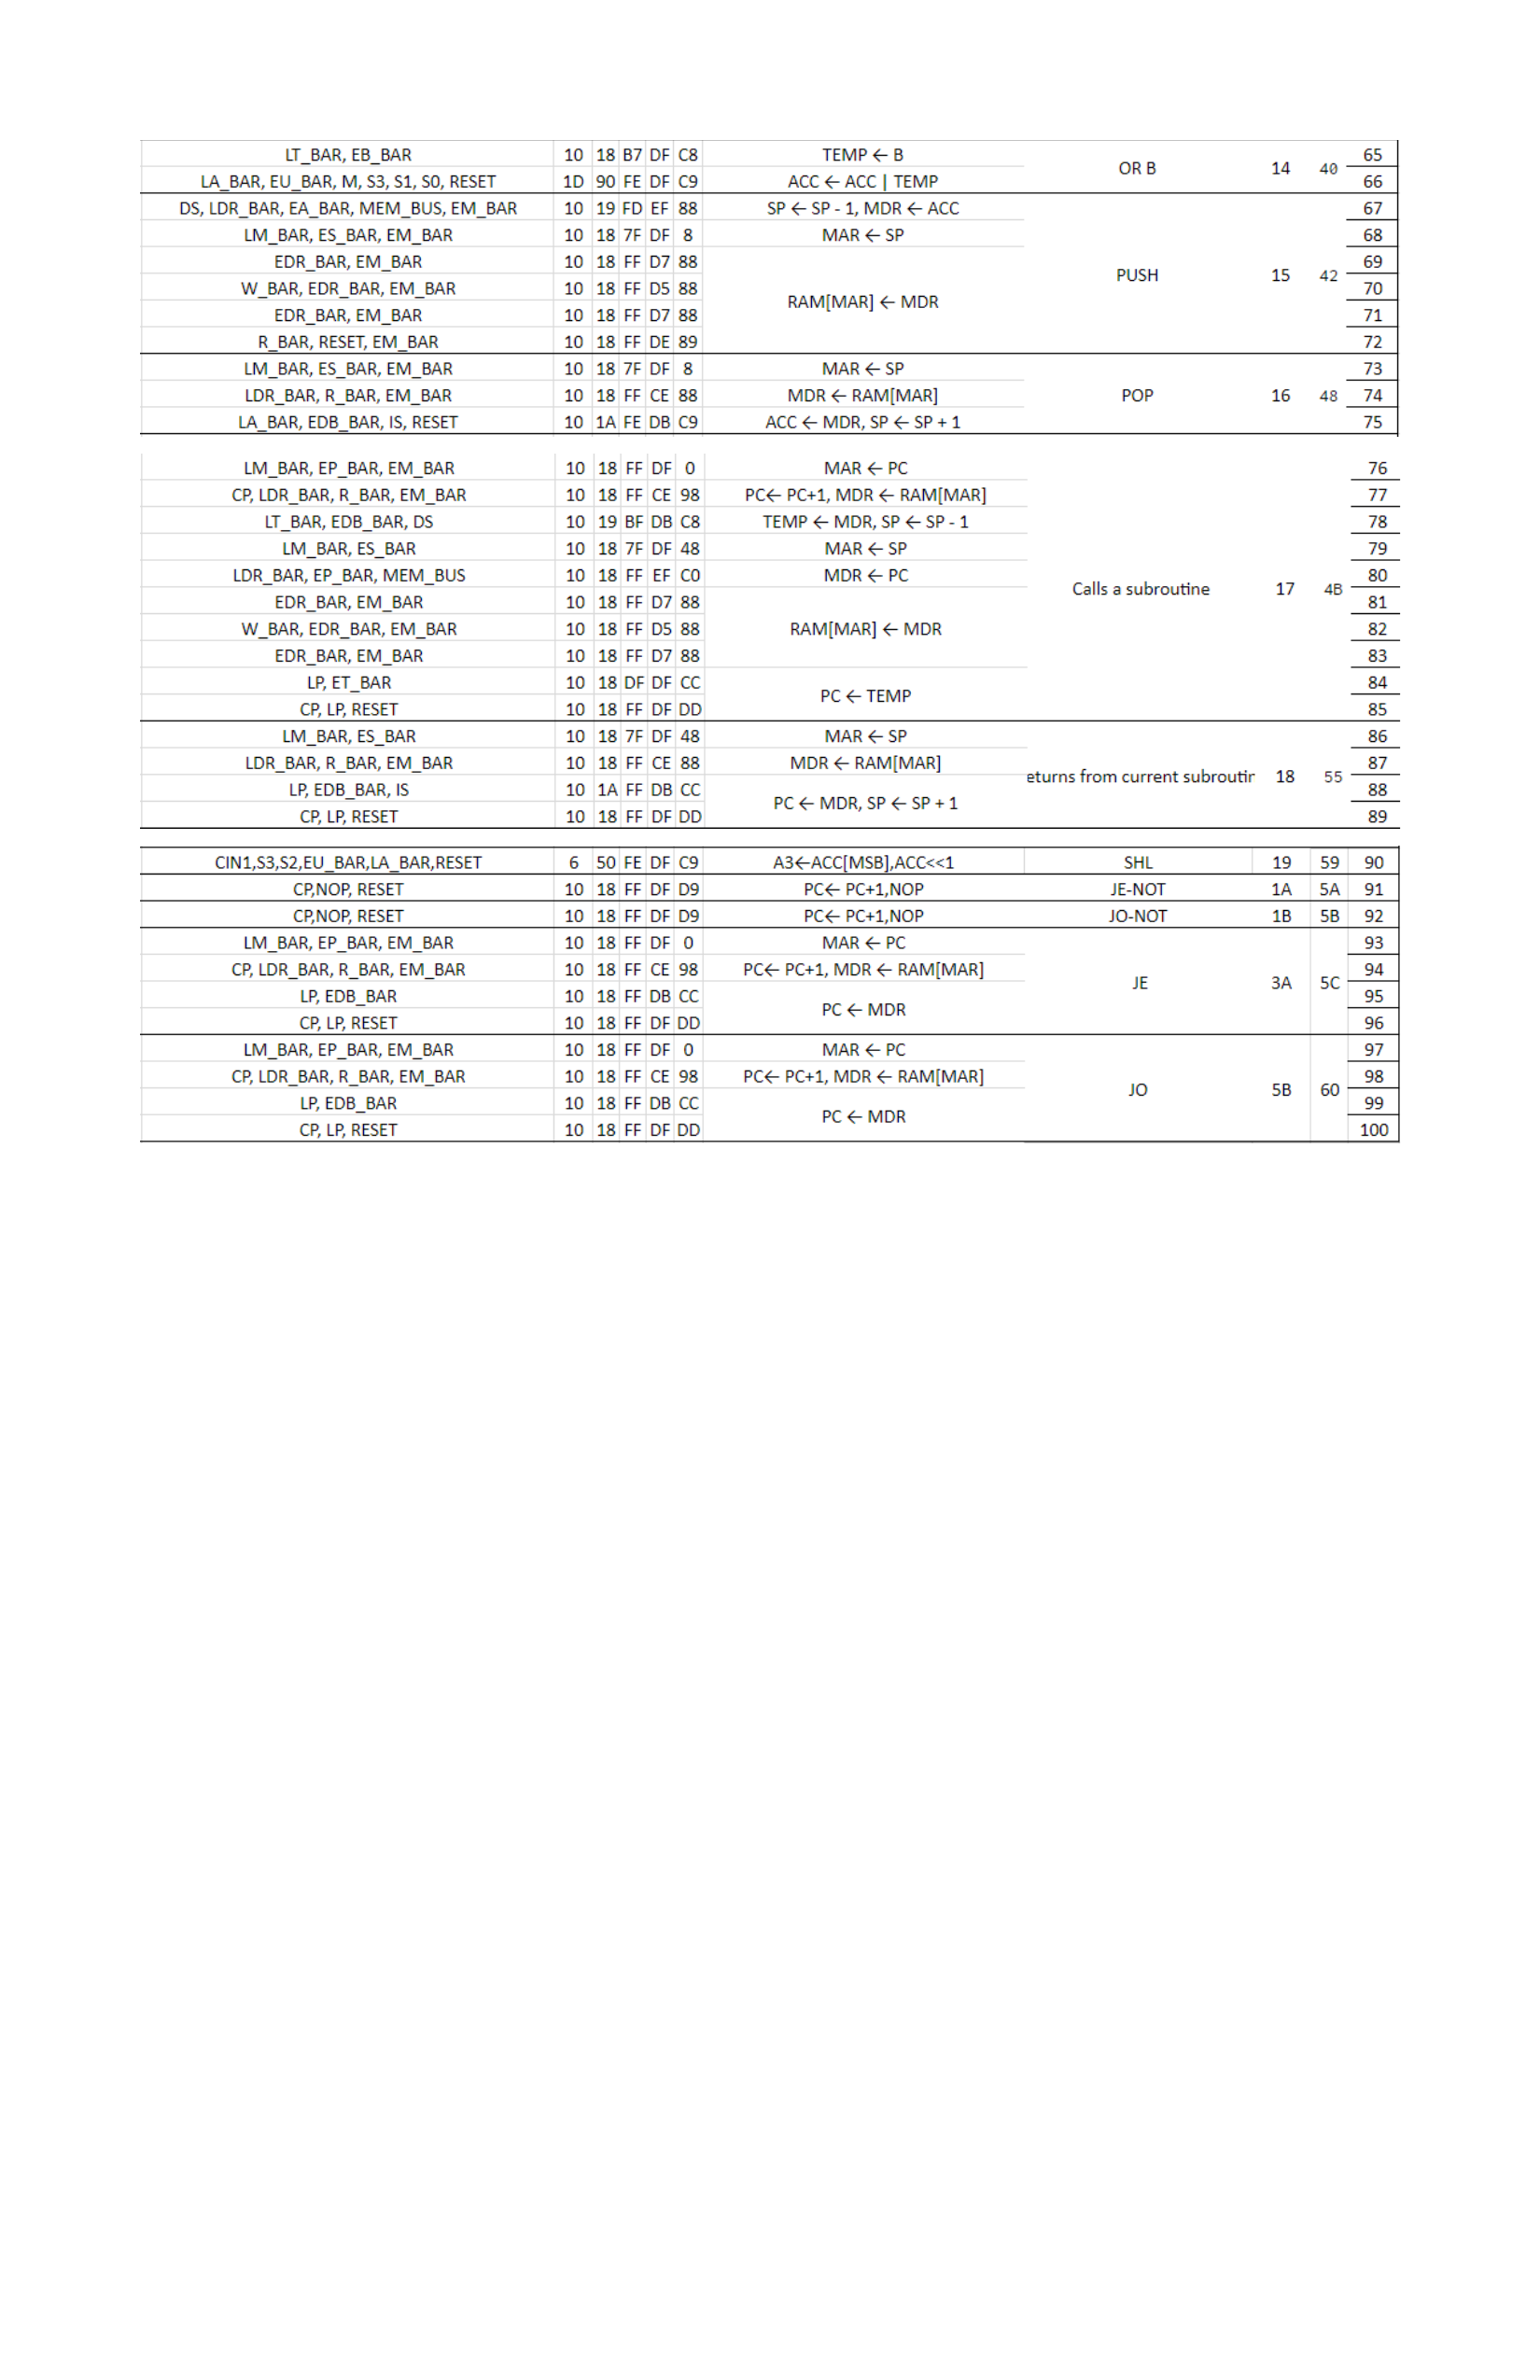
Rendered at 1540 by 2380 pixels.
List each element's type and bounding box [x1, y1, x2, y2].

picture [140, 846, 1400, 1143]
picture [140, 140, 1400, 437]
picture [140, 454, 1400, 829]
